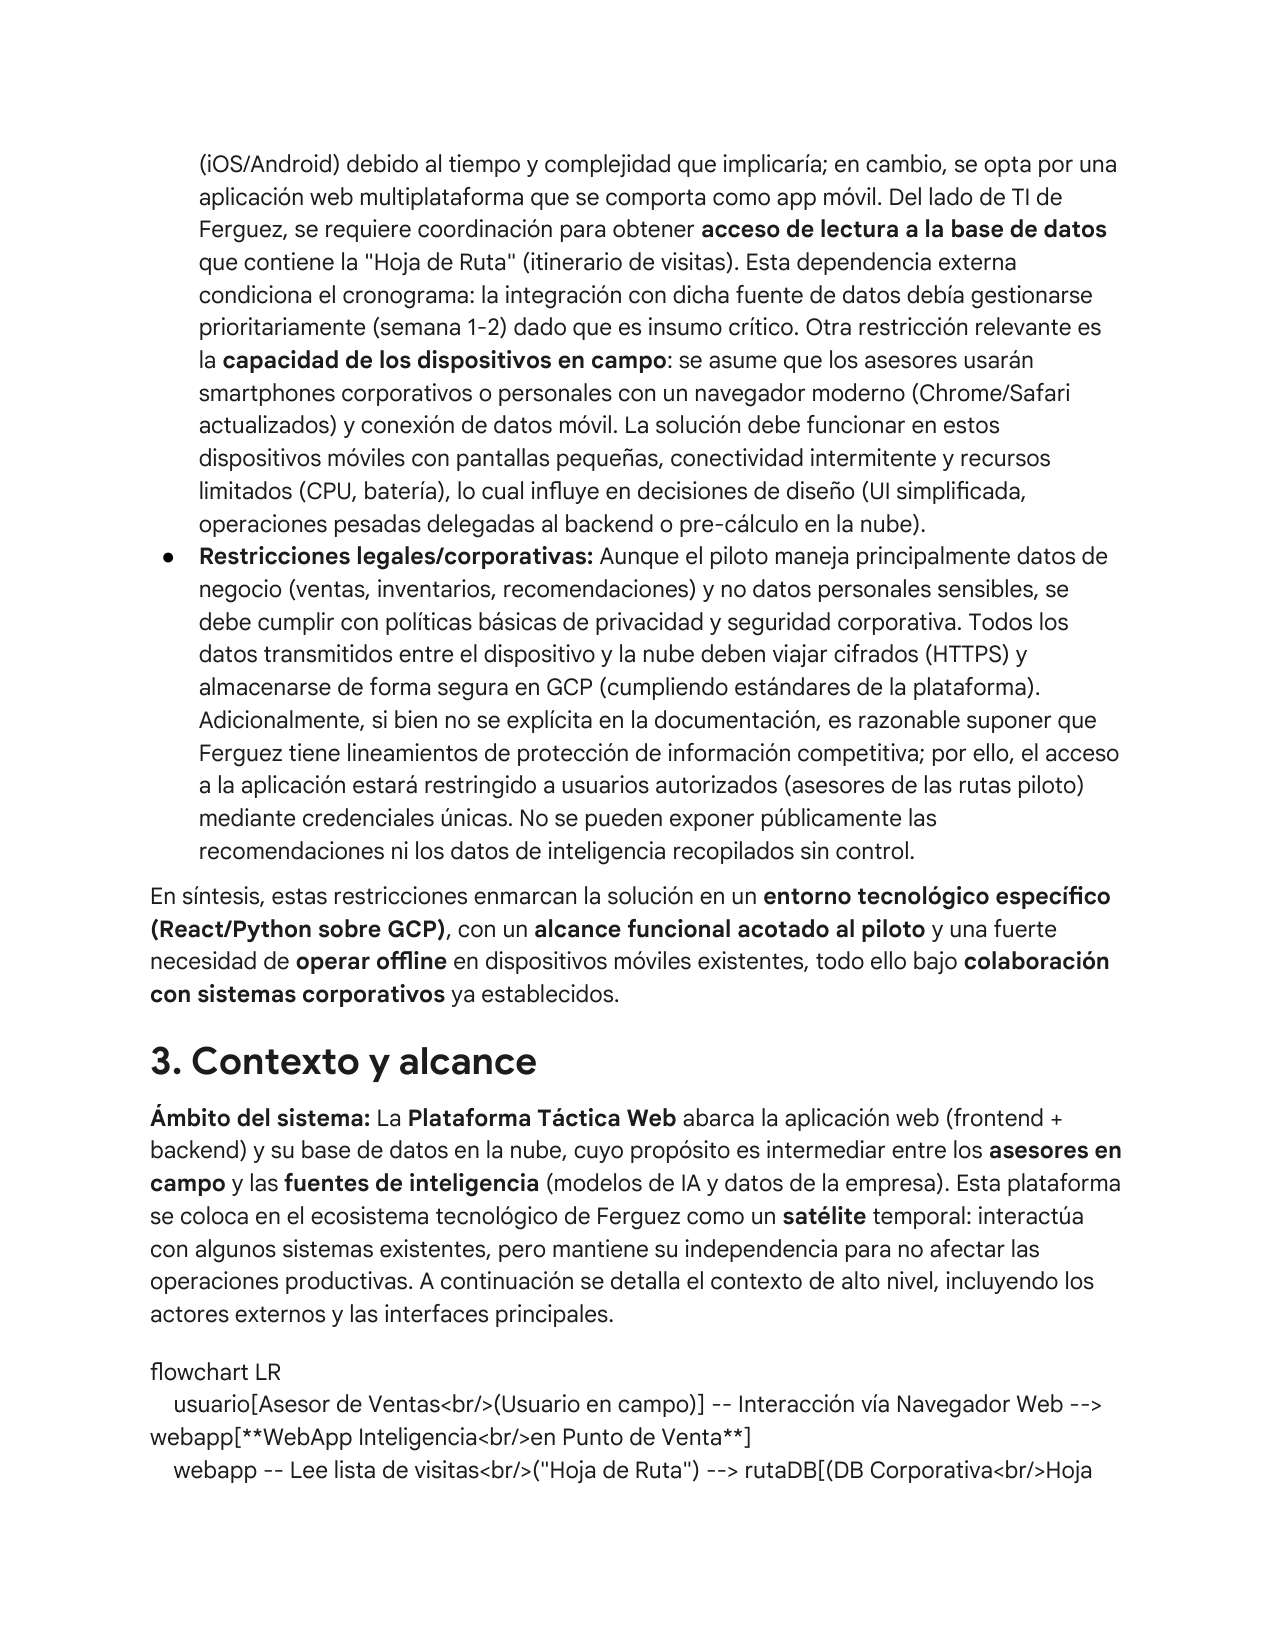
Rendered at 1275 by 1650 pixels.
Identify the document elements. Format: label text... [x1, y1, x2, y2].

text En síntesis, estas restricciones enmarcan la solución en un entorno tecnológico específico (React/Python sobre GCP), con un alcance funcional acotado al piloto y una fuerte necesidad de operar offline en dispositivos móviles existentes, todo ello bajo colaboración con sistemas corporativos ya establecidos. [150, 882, 1125, 1009]
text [150, 1358, 1125, 1485]
subtitle 3. Contexto y alcance [150, 1038, 1125, 1085]
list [161, 150, 1125, 538]
text Ámbito del sistema: La Plataforma Táctica Web abarca la aplicación web (frontend + backend) y su base de datos en la nube, cuyo propósito es intermediar entre los asesores en campo y las fuentes de inteligencia (modelos de IA y datos de la empresa). Esta plataforma se coloca en el ecosistema tecnológico de Ferguez como un satélite temporal: interactúa con algunos sistemas existentes, pero mantiene su independencia para no afectar las operaciones productivas. A continuación se detalla el contexto de alto nivel, incluyendo los actores externos y las interfaces principales. [150, 1104, 1125, 1329]
list Restricciones legales/corporativas: Aunque el piloto maneja principalmente datos de negocio (ventas, inventarios, recomendaciones) y no datos personales sensibles, se debe cumplir con políticas básicas de privacidad y seguridad corporativa. Todos los datos transmitidos entre el dispositivo y la nube deben viajar cifrados (HTTPS) y almacenarse de forma segura en GCP (cumpliendo estándares de la plataforma). Adicionalmente, si bien no se explícita en la documentación, es razonable suponer que Ferguez tiene lineamientos de protección de información competitiva; por ello, el acceso a la aplicación estará restringido a usuarios autorizados (asesores de las rutas piloto) mediante credenciales únicas. No se pueden exponer públicamente las recomendaciones ni los datos de inteligencia recopilados sin control. [161, 542, 1125, 866]
